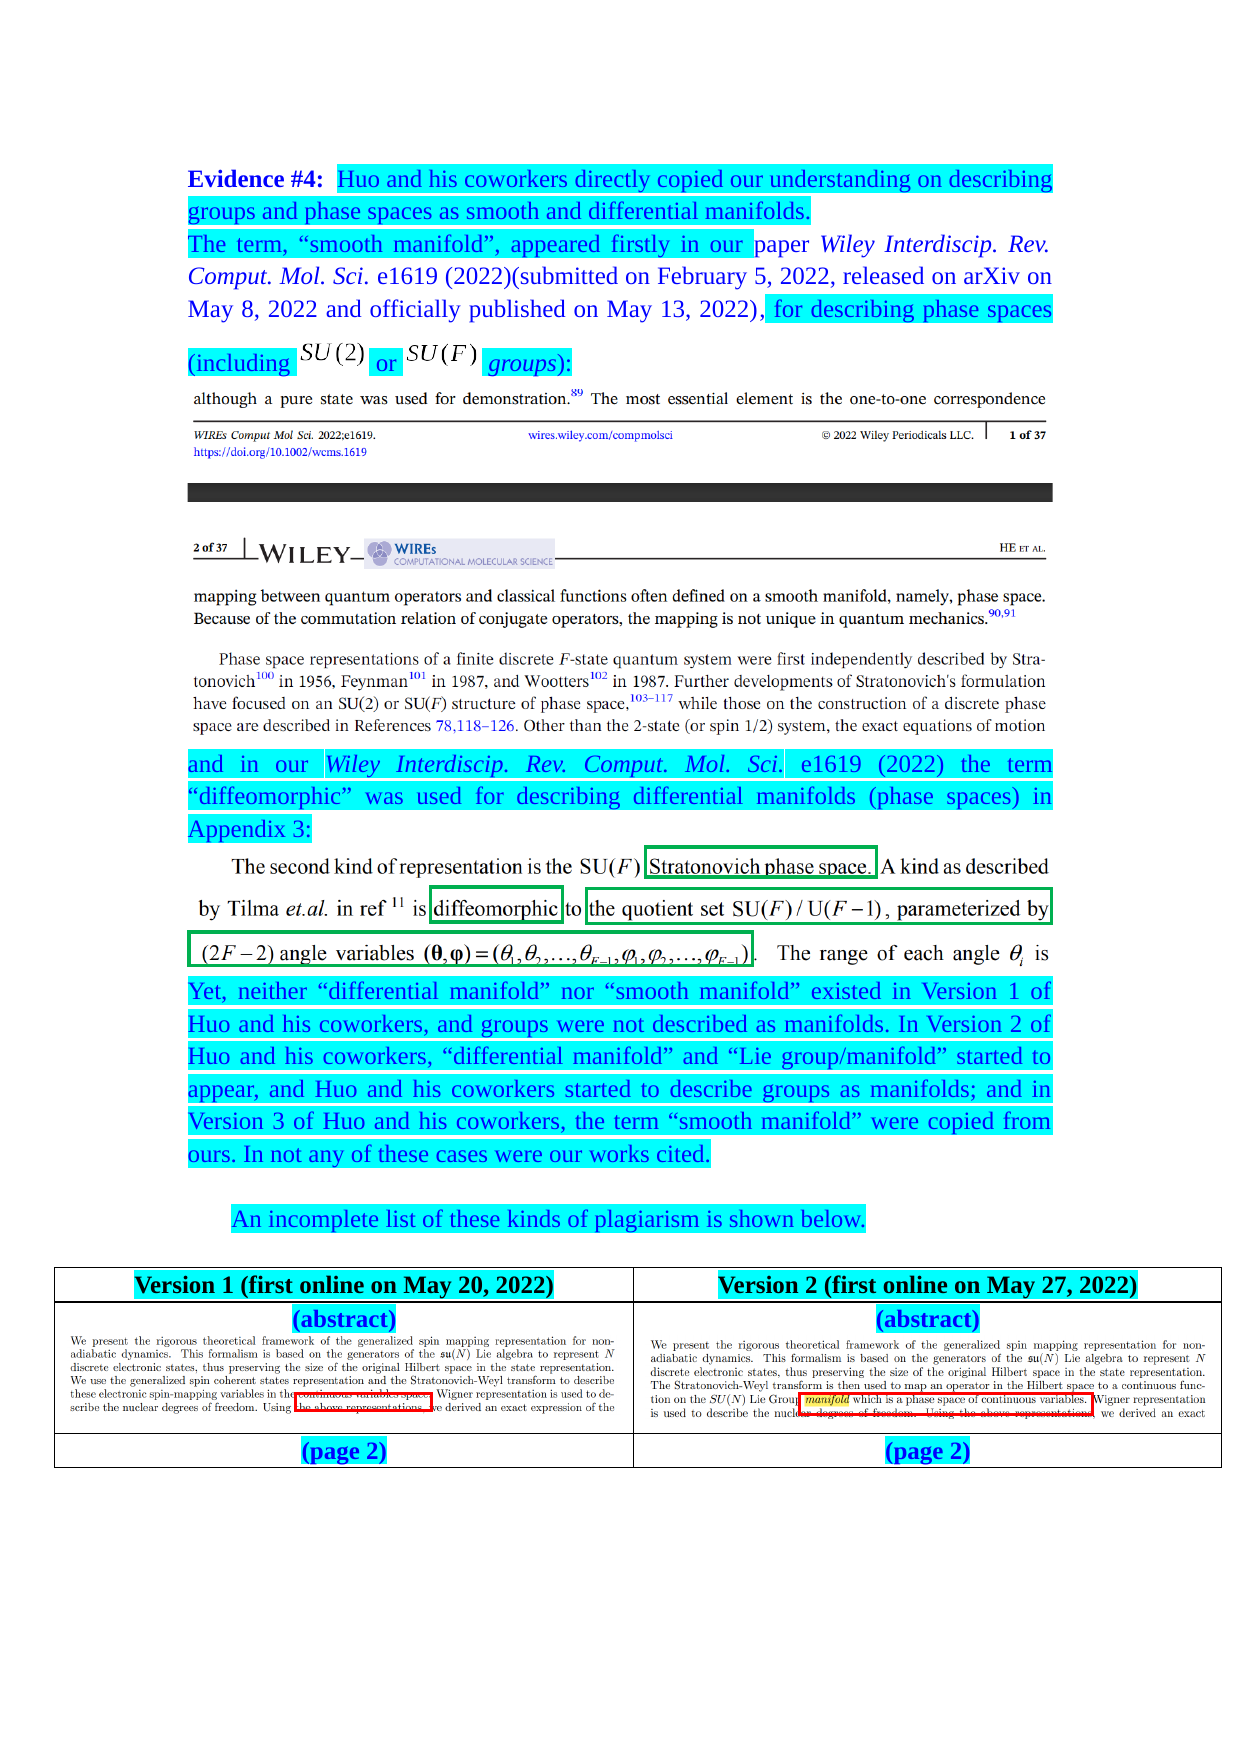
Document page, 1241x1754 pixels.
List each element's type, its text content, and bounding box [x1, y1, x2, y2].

picture [645, 1335, 1211, 1419]
table_header Version 1 (first online on May 20, 2022) [55, 1268, 633, 1301]
picture [66, 1335, 622, 1415]
table_header Version 2 (first online on May 27, 2022) [634, 1268, 1221, 1301]
text Yet, neither “differential manifold” nor “smooth manifold” existed in Version 1 of Huo and his coworkers, and groups were not described as manifolds. In Version 2 of Huo and his coworkers, “differential manifold” and “Lie group/manifold” started to appear, and Huo and his coworkers started to describe groups as manifolds; and in Version 3 of Huo and his coworkers, the term “smooth manifold” were copied from ours. In not any of these cases were our works cited. [187, 974, 1053, 1169]
picture [588, 890, 1050, 922]
table_cell (page 2) [55, 1434, 633, 1467]
text The term, “smooth manifold”, appeared firstly in our paper Wiley Interdiscip. Rev. Comput. Mol. Sci. e1619 (2022)(submitted on February 5, 2022, released on arXiv on May 8, 2022 and officially published on May 13, 2022), for describing phase spaces (including or groups): [187, 227, 1053, 389]
picture [191, 934, 751, 964]
table_cell (page 2) [634, 1434, 1221, 1467]
table_cell (abstract) [55, 1303, 633, 1432]
picture [187, 389, 1053, 629]
text Evidence #4: Huo and his coworkers directly copied our understanding on describing groups and phase spaces as smooth and differential manifolds. [187, 187, 1053, 227]
picture [187, 649, 1053, 742]
picture [187, 844, 1053, 974]
text An incomplete list of these kinds of plagiarism is shown below. [187, 1202, 1053, 1234]
text and in our Wiley Interdiscip. Rev. Comput. Mol. Sci. e1619 (2022) the term “diffeomorphic” was used for describing differential manifolds (phase spaces) in Appendix 3: [187, 747, 1053, 844]
table_cell (abstract) [634, 1303, 1221, 1432]
